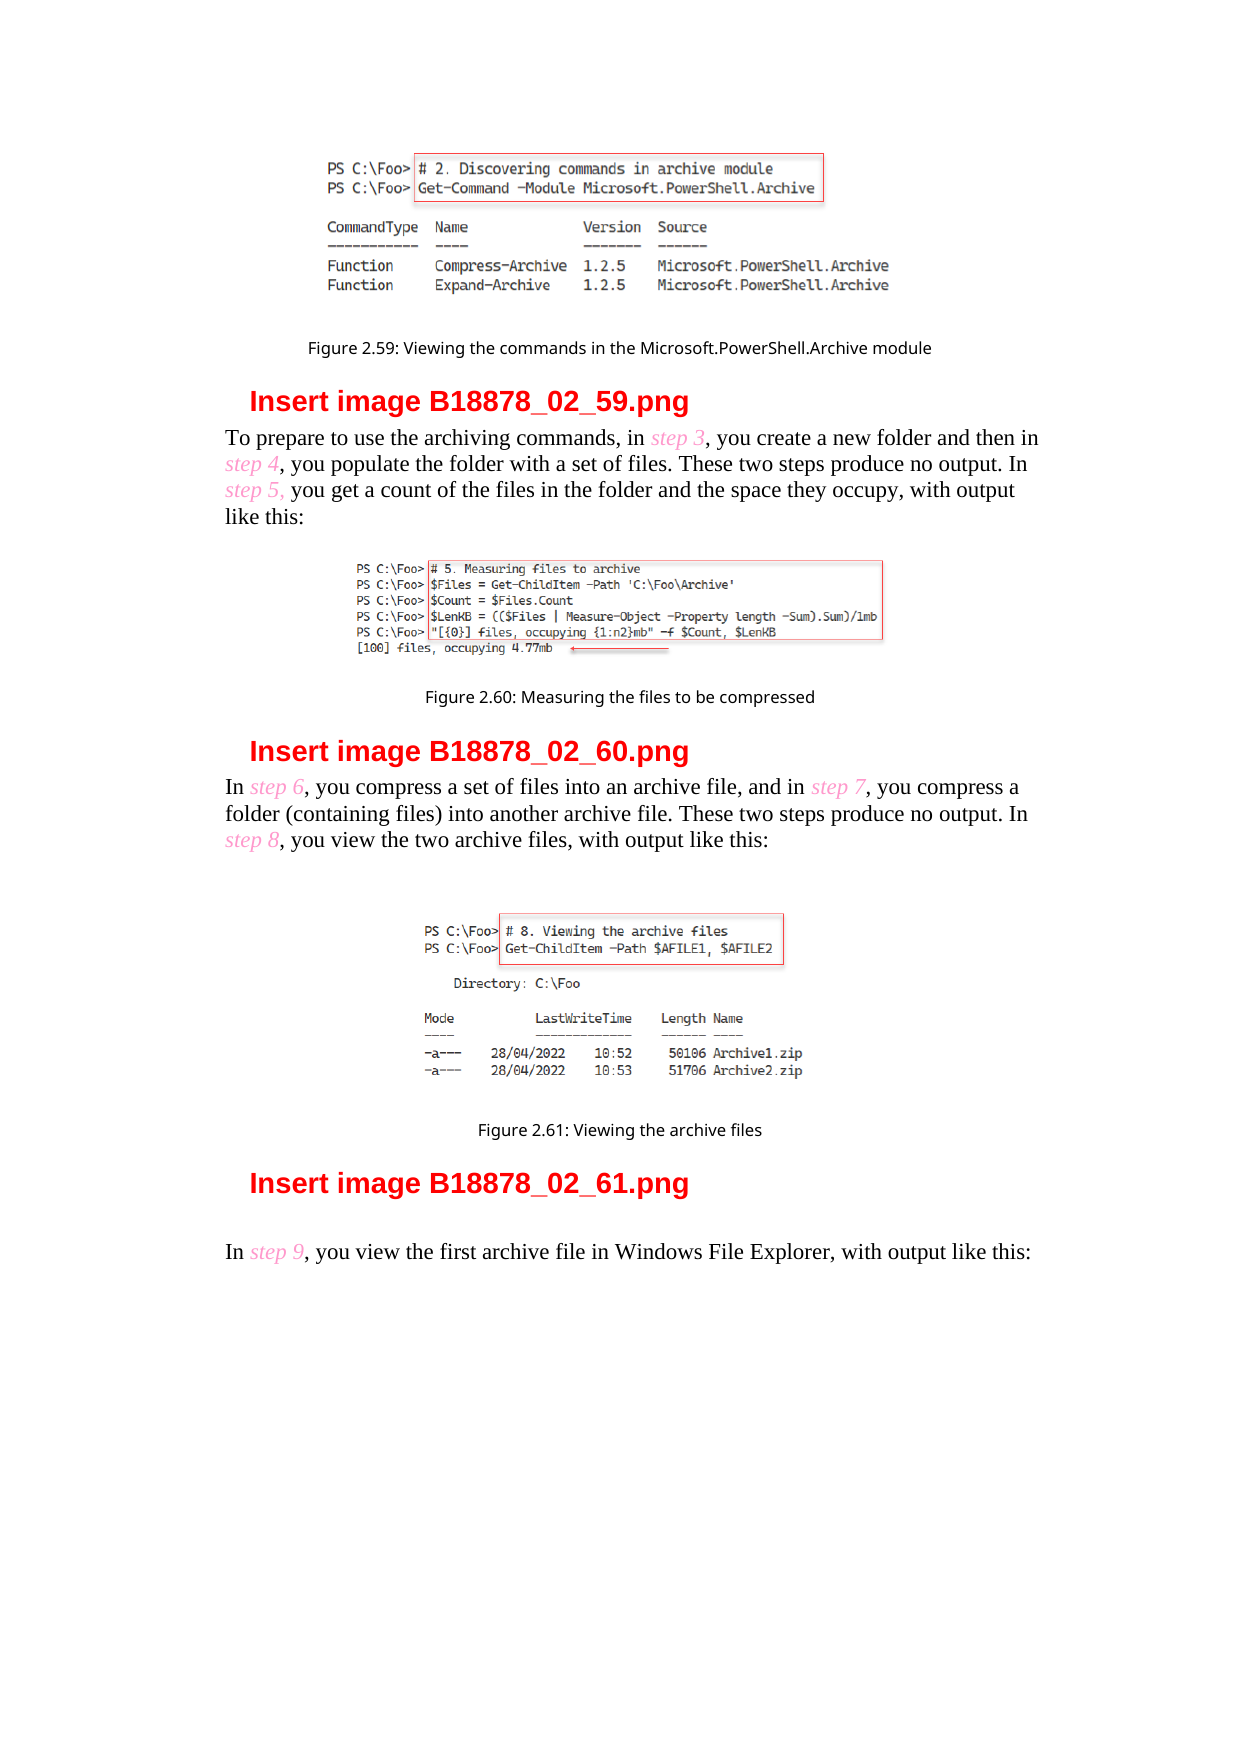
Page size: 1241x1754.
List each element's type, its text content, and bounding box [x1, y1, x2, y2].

picture [408, 910, 832, 1094]
list Figure 2.59: Viewing the commands in the Microsoft.PowerShell.Archive module [150, 336, 1090, 359]
picture [349, 554, 891, 661]
list In step 6, you compress a set of files into an archive file, and in step 7, you compress a folder (containing files) into another archive file. These two steps produce no output. In step 8, you view the two archive files, with output like this: [225, 773, 1053, 852]
list Insert image B18878_02_59.png [225, 384, 1053, 418]
list Insert image B18878_02_60.png [225, 733, 1053, 767]
list Insert image B18878_02_61.png [225, 1166, 1053, 1199]
picture [314, 150, 926, 312]
list To prepare to use the archiving commands, in step 3, you create a new folder and then in step 4, you populate the folder with a set of files. These two steps produce no output. In step 5, you get a count of the files in the folder and the space they occupy, with output like this: [225, 424, 1053, 529]
list In step 9, you view the first archive file in Windows File Explorer, with output like this: [225, 1238, 1053, 1264]
list Figure 2.61: Viewing the archive files [150, 1118, 1090, 1141]
list Figure 2.60: Measuring the files to be compressed [150, 686, 1090, 708]
